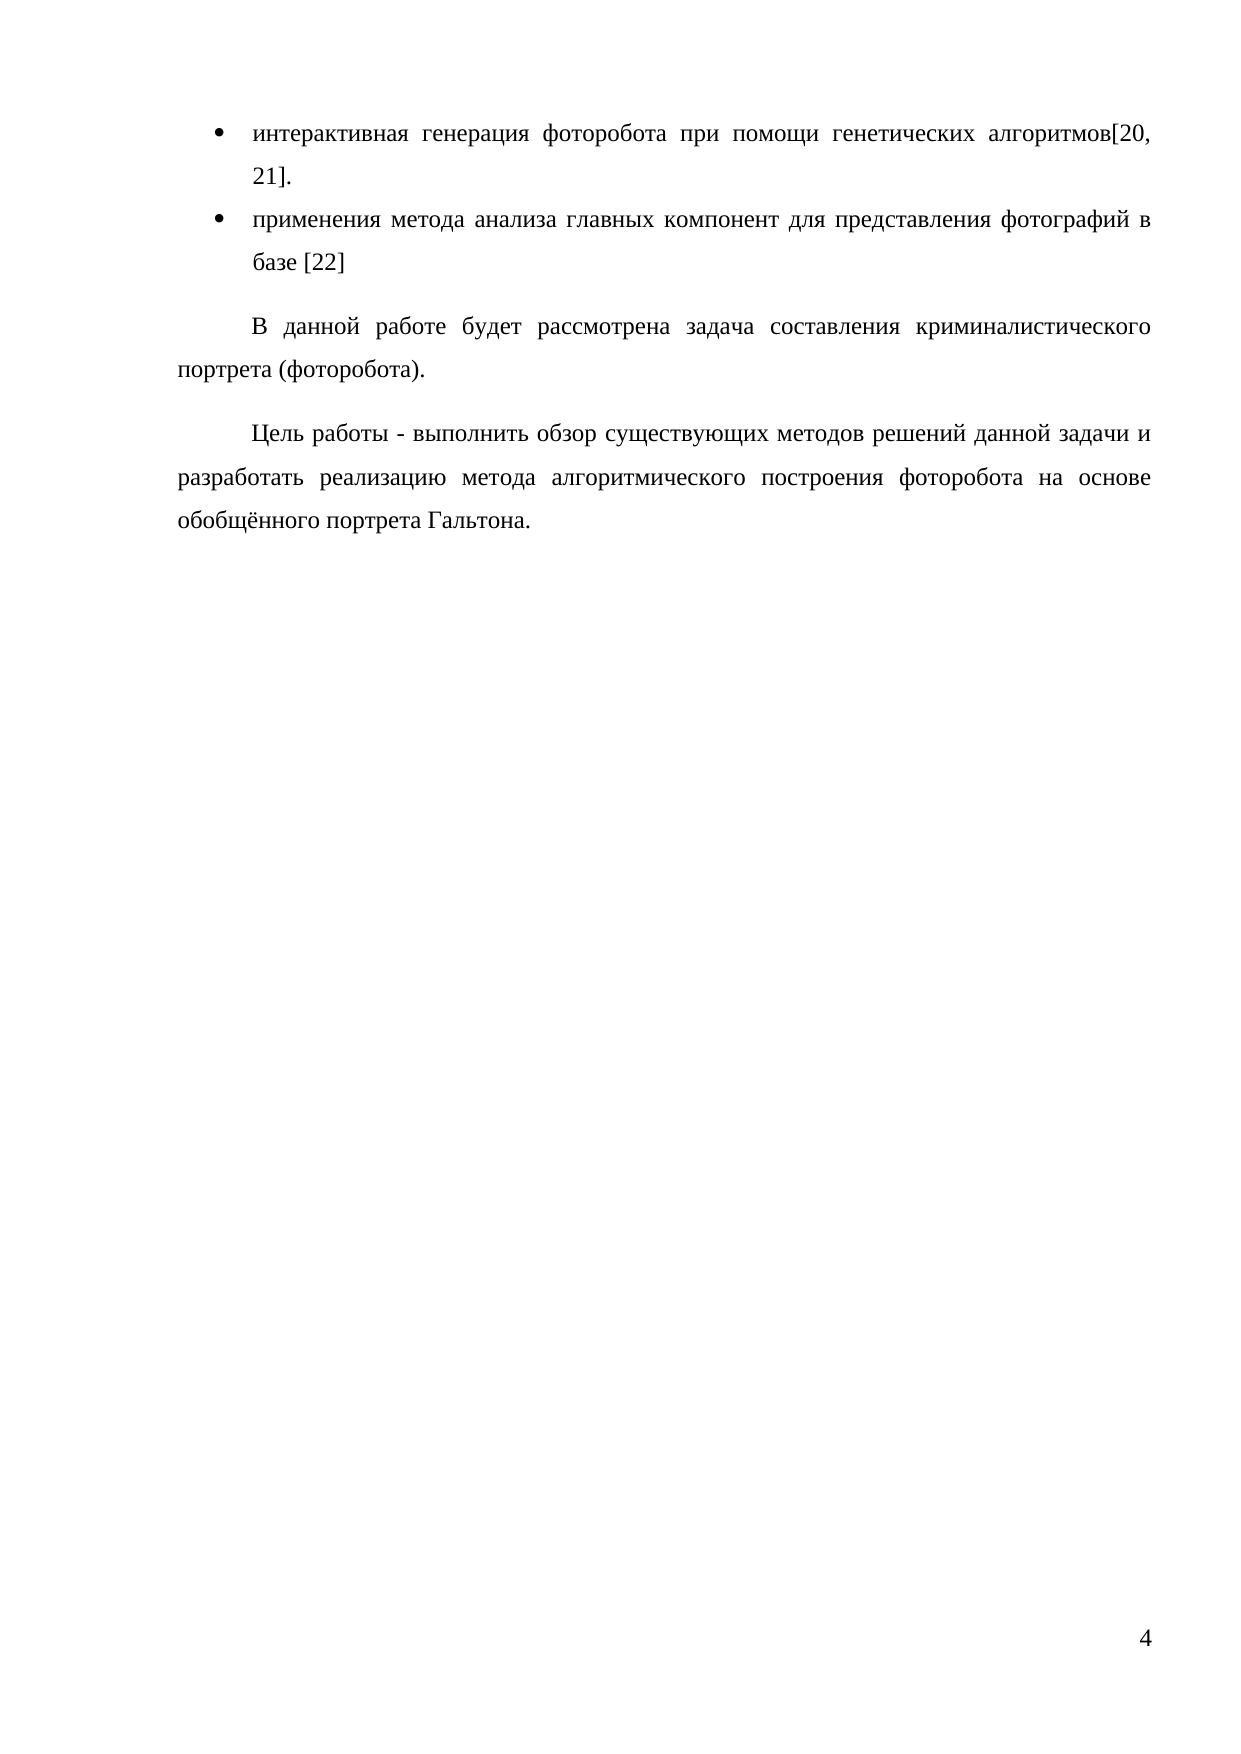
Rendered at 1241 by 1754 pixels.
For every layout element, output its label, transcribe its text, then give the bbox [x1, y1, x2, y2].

list применения метода анализа главных компонент для представления фотографий в базе [22] [215, 204, 1152, 276]
text Цель работы - выполнить обзор существующих методов решений данной задачи и разработать реализацию метода алгоритмического построения фоторобота на основе обобщённого портрета Гальтона. [177, 418, 1152, 533]
text В данной работе будет рассмотрена задача составления криминалистического портрета (фоторобота). [177, 311, 1152, 383]
list интерактивная генерация фоторобота при помощи генетических алгоритмов[20, 21]. [215, 118, 1152, 190]
